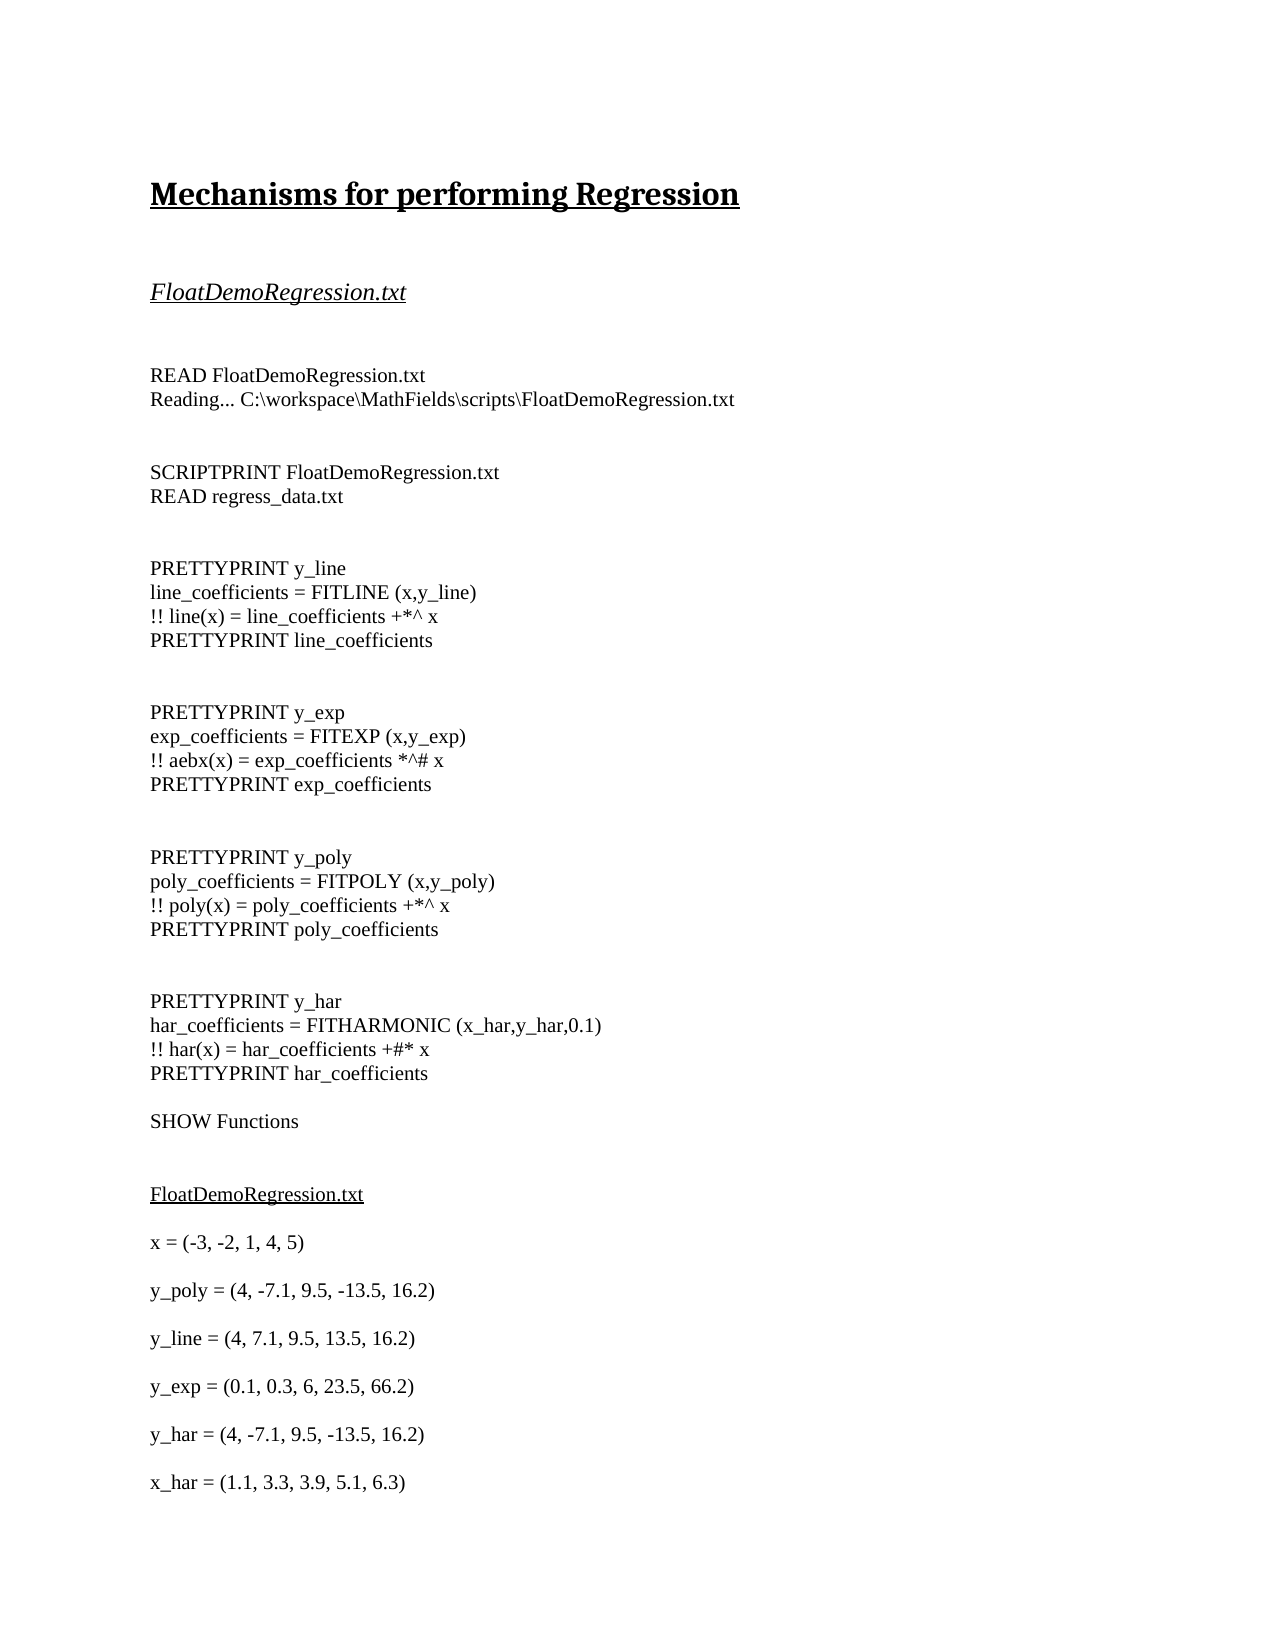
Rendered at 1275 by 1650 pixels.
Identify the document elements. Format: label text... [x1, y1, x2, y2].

text y_exp = (0.1, 0.3, 6, 23.5, 66.2) [150, 1374, 1125, 1398]
text PRETTYPRINT poly_coefficients [150, 917, 1125, 941]
text Reading... C:\workspace\MathFields\scripts\FloatDemoRegression.txt [150, 387, 1125, 411]
text exp_coefficients = FITEXP (x,y_exp) [150, 724, 1125, 748]
text har_coefficients = FITHARMONIC (x_har,y_har,0.1) [150, 1013, 1125, 1037]
text line_coefficients = FITLINE (x,y_line) [150, 580, 1125, 604]
text !! line(x) = line_coefficients +*^ x [150, 604, 1125, 628]
text PRETTYPRINT y_har [150, 989, 1125, 1013]
text PRETTYPRINT exp_coefficients [150, 772, 1125, 796]
text PRETTYPRINT har_coefficients [150, 1061, 1125, 1085]
text y_har = (4, -7.1, 9.5, -13.5, 16.2) [150, 1422, 1125, 1446]
text FloatDemoRegression.txt [150, 277, 1125, 306]
text !! aebx(x) = exp_coefficients *^# x [150, 748, 1125, 772]
text y_poly = (4, -7.1, 9.5, -13.5, 16.2) [150, 1278, 1125, 1302]
text READ regress_data.txt [150, 484, 1125, 508]
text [150, 1470, 1125, 1494]
text SCRIPTPRINT FloatDemoRegression.txt [150, 459, 1125, 484]
text READ FloatDemoRegression.txt [150, 363, 1125, 387]
text SHOW Functions [150, 1109, 1125, 1133]
text poly_coefficients = FITPOLY (x,y_poly) [150, 869, 1125, 893]
text y_line = (4, 7.1, 9.5, 13.5, 16.2) [150, 1326, 1125, 1350]
text PRETTYPRINT y_exp [150, 700, 1125, 724]
text PRETTYPRINT line_coefficients [150, 628, 1125, 652]
subtitle Mechanisms for performing Regression [150, 175, 1125, 213]
text !! poly(x) = poly_coefficients +*^ x [150, 893, 1125, 917]
text !! har(x) = har_coefficients +#* x [150, 1037, 1125, 1061]
text x = (-3, -2, 1, 4, 5) [150, 1229, 1125, 1254]
text PRETTYPRINT y_poly [150, 844, 1125, 869]
text PRETTYPRINT y_line [150, 556, 1125, 580]
text FloatDemoRegression.txt [150, 1181, 1125, 1206]
